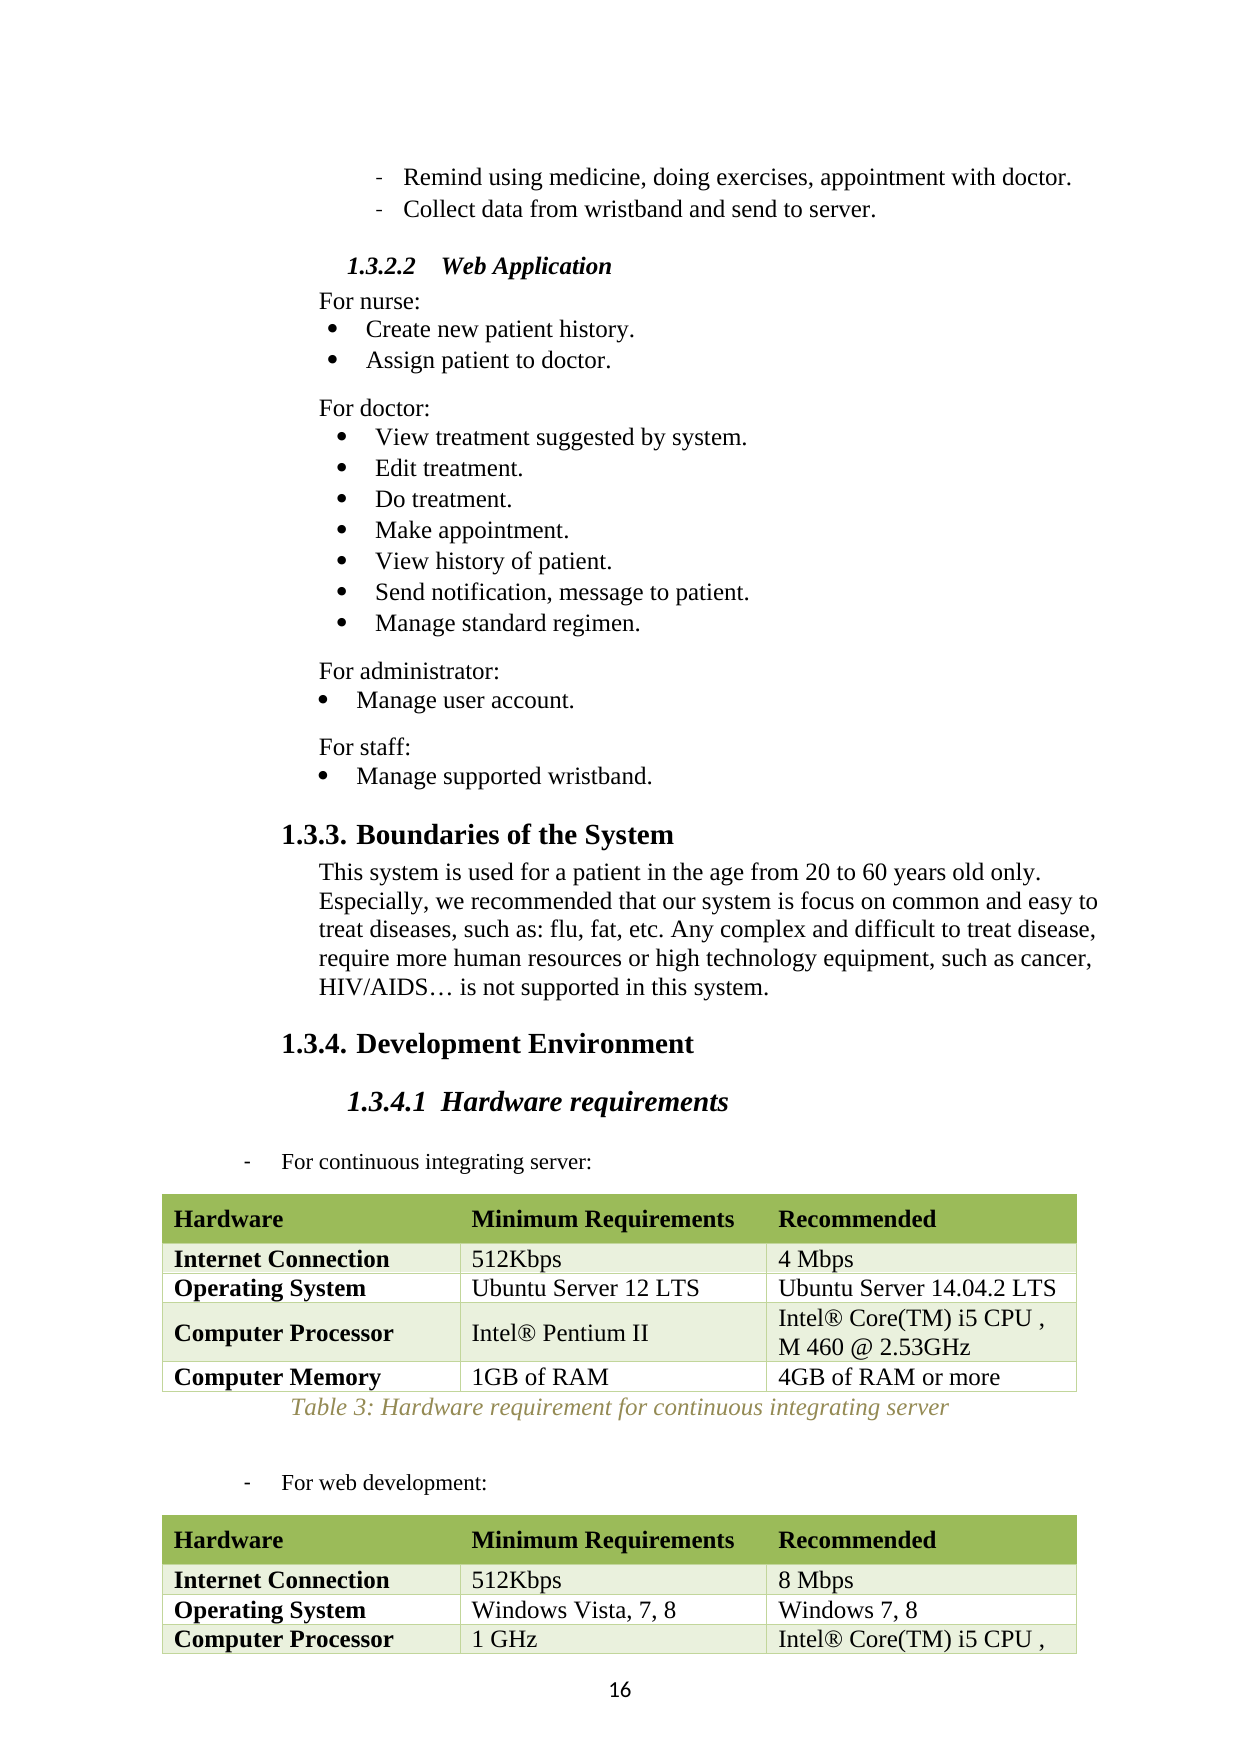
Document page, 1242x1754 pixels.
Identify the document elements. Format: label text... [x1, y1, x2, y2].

table_cell Ubuntu Server 12 LTS [461, 1274, 766, 1302]
text This system is used for a patient in the age from 20 to 60 years old only. Especially, we recommended that our system is focus on common and easy to treat diseases, such as: flu, fat, etc. Any complex and difficult to treat disease, require more human resources or high technology equipment, such as cancer, HIV/AIDS… is not supported in this system. [319, 857, 1146, 1001]
list Make appointment. [337, 515, 1146, 544]
list Manage user account. [319, 685, 1146, 713]
list View treatment suggested by system. [337, 422, 1146, 451]
table_cell Computer Memory [163, 1362, 460, 1391]
text For nurse: [319, 286, 1146, 314]
table_cell Internet Connection [163, 1565, 460, 1594]
table_header Recommended [767, 1516, 1076, 1564]
table_cell 8 Mbps [767, 1565, 1076, 1594]
table_cell 512Kbps [461, 1244, 766, 1272]
subtitle Development Environment [281, 1026, 1146, 1059]
table_cell Operating System [163, 1595, 460, 1623]
table_header Hardware [163, 1516, 460, 1564]
subtitle Hardware requirements [347, 1084, 1146, 1118]
list Manage standard regimen. [337, 608, 1146, 637]
table_cell Computer Processor [163, 1303, 460, 1361]
list Manage supported wristband. [319, 761, 1146, 790]
list Do treatment. [337, 484, 1146, 513]
subtitle Boundaries of the System [281, 817, 1146, 851]
table_header Hardware [163, 1195, 460, 1243]
table_cell Intel® Pentium II [461, 1303, 766, 1361]
table_header Minimum Requirements [461, 1195, 766, 1243]
list Collect data from wristband and send to server. [375, 194, 1146, 223]
table_cell Internet Connection [163, 1244, 460, 1272]
table_cell 1GB of RAM [461, 1362, 766, 1391]
text Table 3: Hardware requirement for continuous integrating server [94, 1392, 1146, 1420]
text For administrator: [319, 656, 1146, 685]
table_cell 512Kbps [461, 1565, 766, 1594]
table_cell Computer Processor [163, 1625, 460, 1653]
table_cell Operating System [163, 1274, 460, 1302]
list Edit treatment. [337, 453, 1146, 482]
table_cell Windows 7, 8 [767, 1595, 1076, 1623]
table_cell Ubuntu Server 14.04.2 LTS [767, 1274, 1076, 1302]
table_header Minimum Requirements [461, 1516, 766, 1564]
text For doctor: [319, 393, 1146, 422]
list Remind using medicine, doing exercises, appointment with doctor. [375, 162, 1146, 192]
list Assign patient to doctor. [328, 346, 1146, 374]
table_header Recommended [767, 1195, 1076, 1243]
table_cell 4 Mbps [767, 1244, 1076, 1272]
list For web development: [244, 1468, 1146, 1496]
table_cell 4GB of RAM or more [767, 1362, 1076, 1391]
table_cell 1 GHz [461, 1625, 766, 1653]
list Send notification, message to patient. [337, 577, 1146, 606]
list Create new patient history. [328, 314, 1146, 343]
list For continuous integrating server: [244, 1147, 1146, 1175]
table_cell Intel® Core(TM) i5 CPU , M 460 @ 2.53GHz [767, 1303, 1076, 1361]
text For staff: [319, 732, 1146, 761]
subtitle Web Application [347, 251, 1146, 279]
list View history of patient. [337, 546, 1146, 575]
table_cell Windows Vista, 7, 8 [461, 1595, 766, 1623]
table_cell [767, 1625, 1076, 1653]
